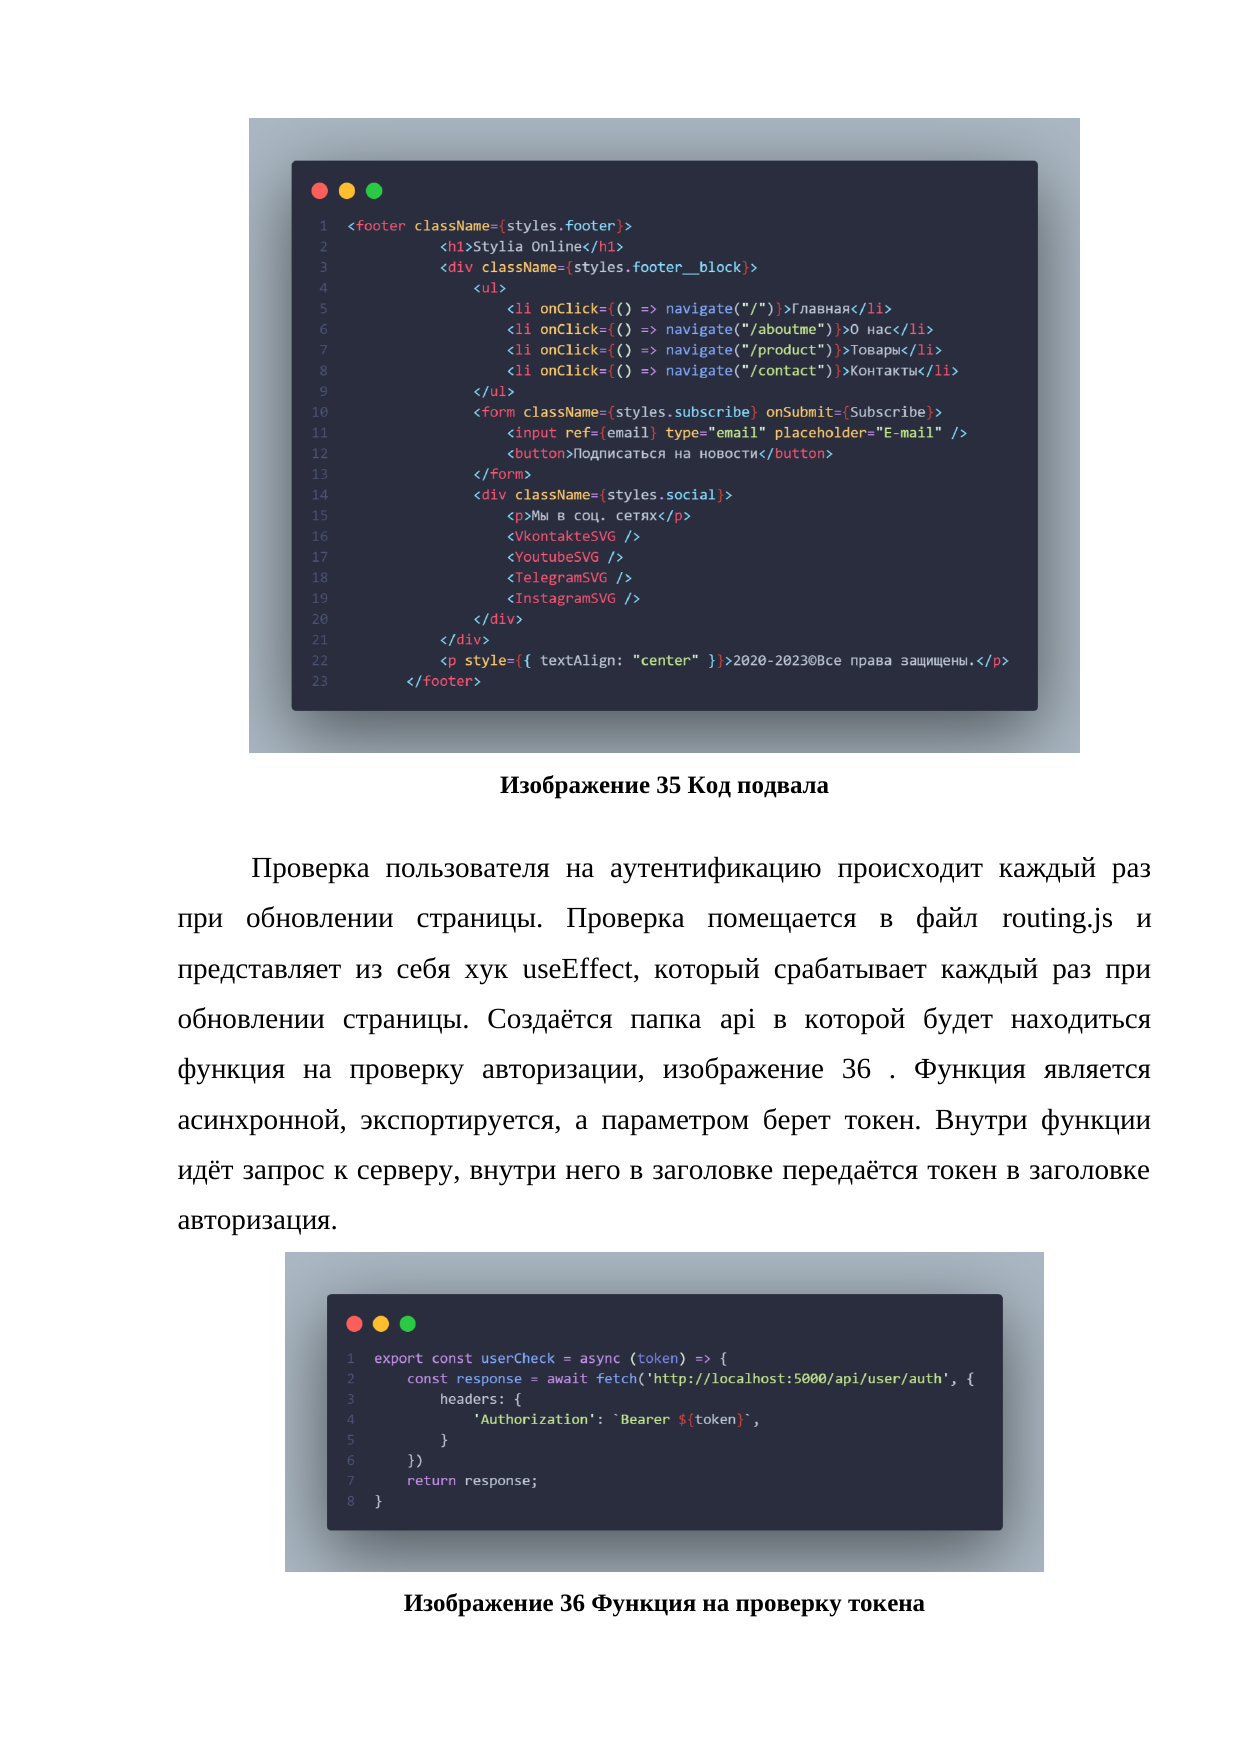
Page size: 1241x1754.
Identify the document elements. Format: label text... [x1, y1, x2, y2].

picture [285, 1252, 1044, 1572]
text Изображение 35 Код подвала [177, 770, 1152, 798]
text Изображение 36 Функция на проверку токена [177, 1588, 1152, 1617]
picture [249, 118, 1080, 753]
text Проверка пользователя на аутентификацию происходит каждый раз при обновлении страницы. Проверка помещается в файл routing.js и представляет из себя хук useEffect, который срабатывает каждый раз при обновлении страницы. Создаётся папка api в которой будет находиться функция на проверку авторизации, изображение 36 . Функция является асинхронной, экспортируется, а параметром берет токен. Внутри функции идёт запрос к серверу, внутри него в заголовке передаётся токен в заголовке авторизация. [177, 850, 1152, 1236]
